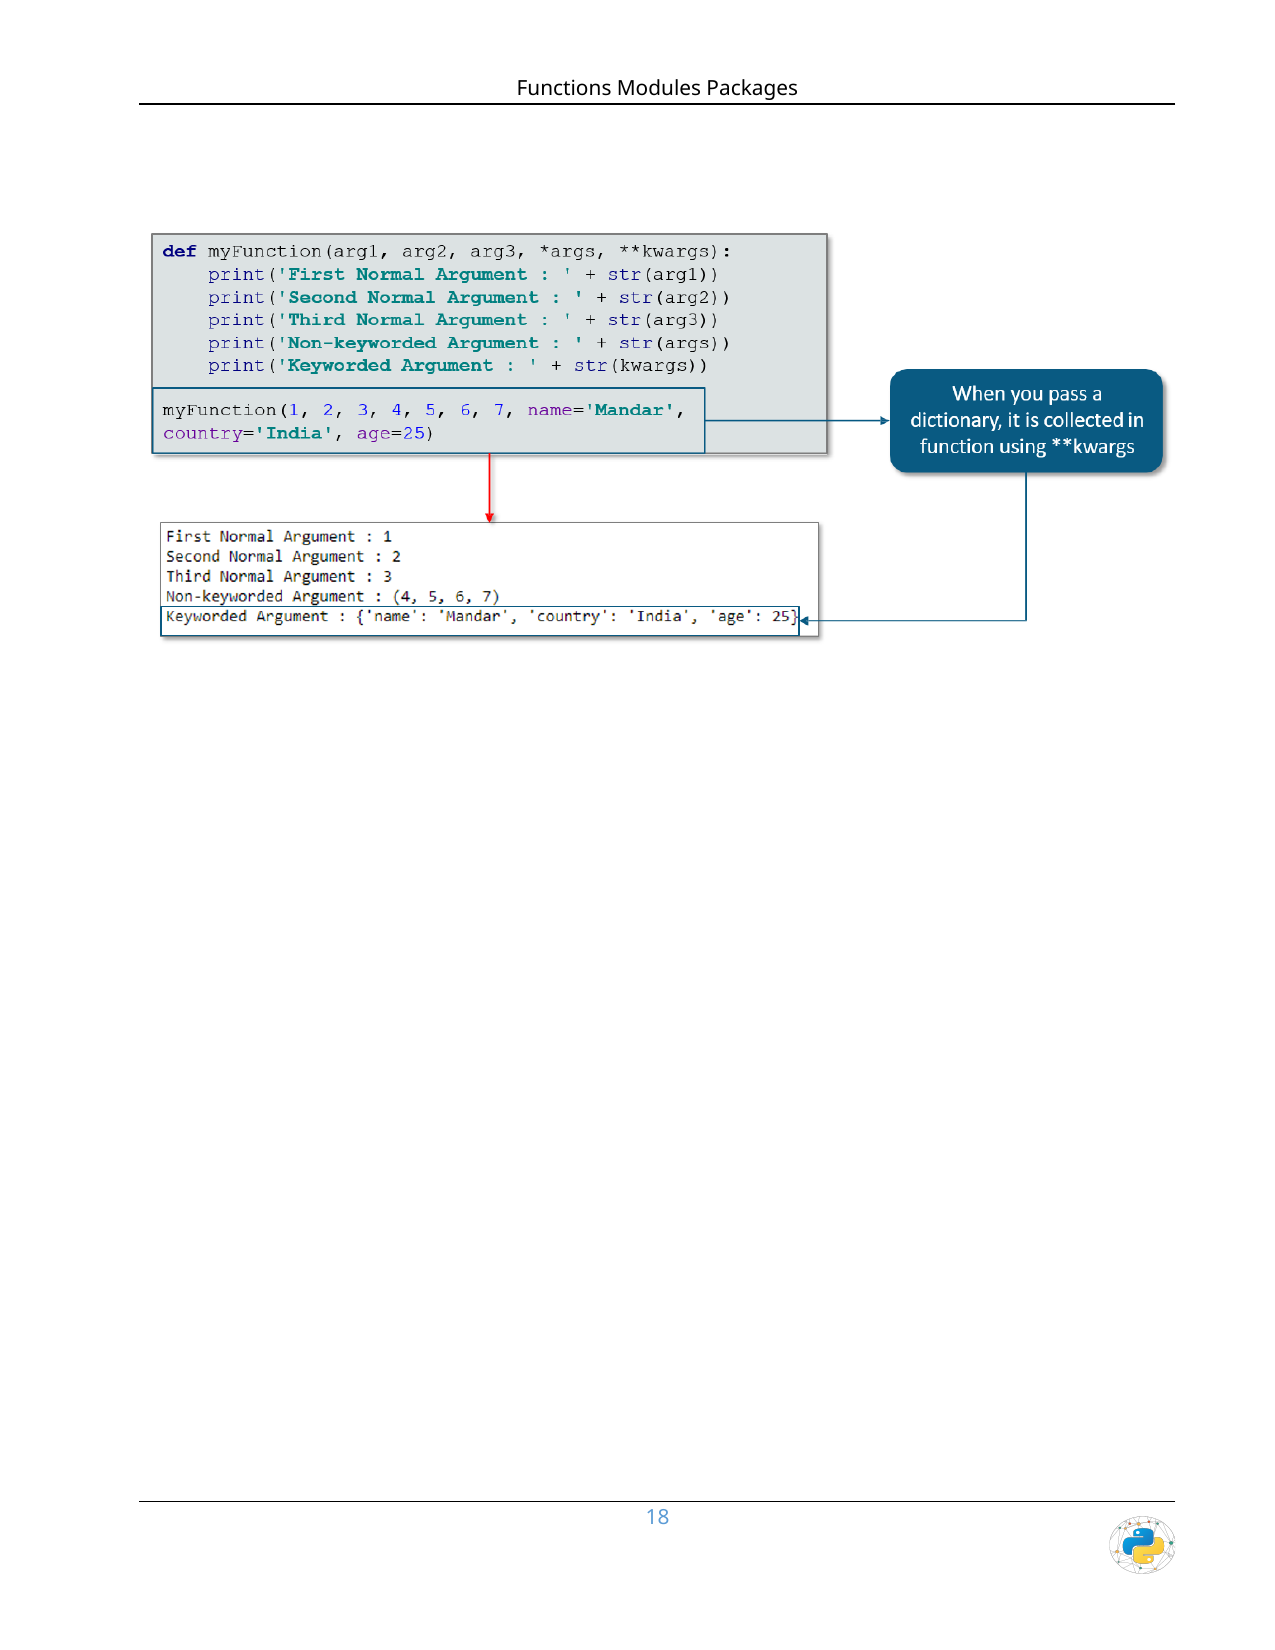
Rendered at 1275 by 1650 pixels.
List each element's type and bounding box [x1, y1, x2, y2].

picture [139, 218, 1176, 664]
picture [1109, 1516, 1176, 1574]
